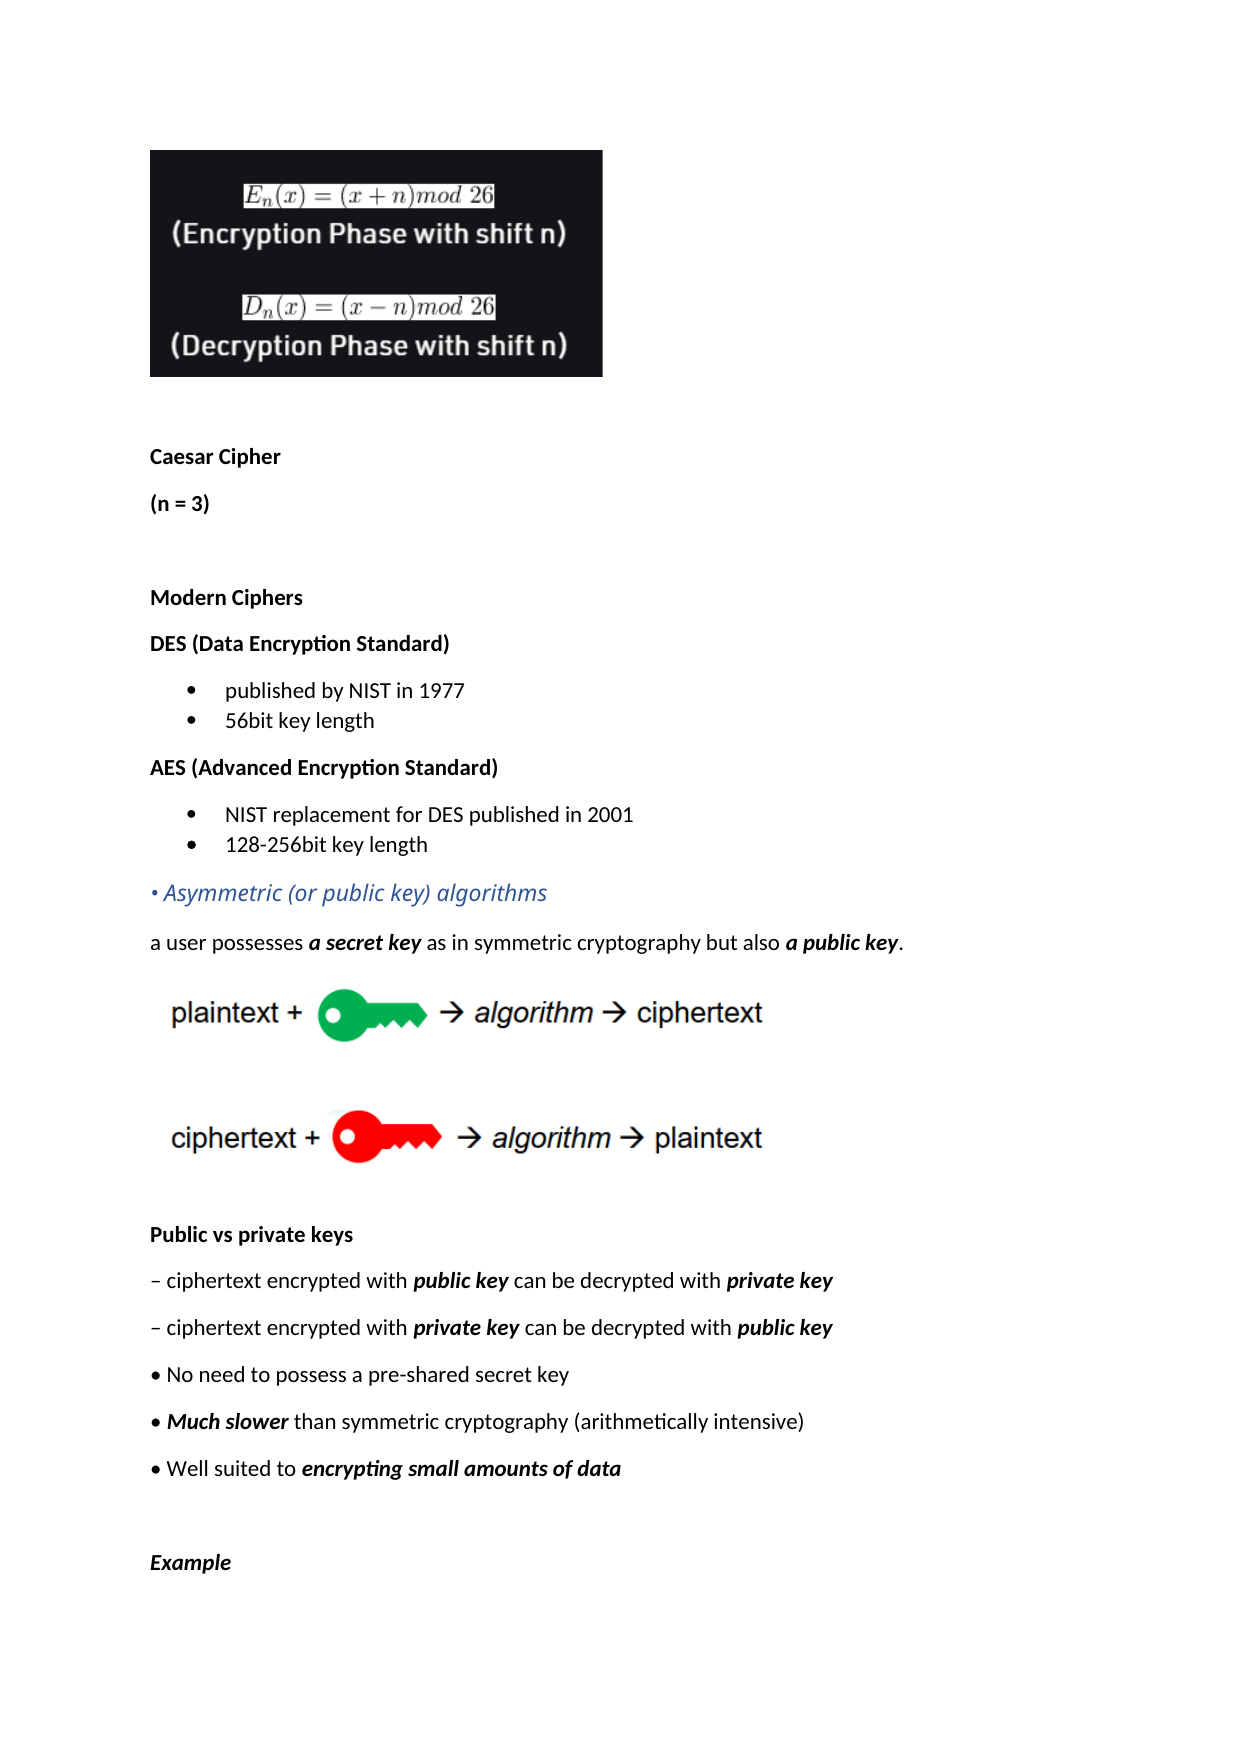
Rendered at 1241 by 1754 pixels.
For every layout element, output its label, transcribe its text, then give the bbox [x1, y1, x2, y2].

text Public vs private keys [150, 1220, 1090, 1248]
list published by NIST in 1977 [187, 676, 1090, 704]
text Example [150, 1548, 1090, 1576]
text • No need to possess a pre-shared secret key [150, 1360, 1090, 1388]
text DES (Data Encryption Standard) [150, 629, 1090, 657]
text • Asymmetric (or public key) algorithms [150, 877, 1090, 909]
text • Much slower than symmetric cryptography (arithmetically intensive) [150, 1407, 1090, 1435]
list NIST replacement for DES published in 2001 [187, 800, 1090, 828]
picture [150, 974, 784, 1201]
text (n = 3) [150, 489, 1090, 517]
text Caesar Cipher [150, 442, 1090, 470]
list 56bit key length [187, 707, 1090, 734]
text AES (Advanced Encryption Standard) [150, 753, 1090, 781]
text • Well suited to encrypting small amounts of data [150, 1454, 1090, 1482]
text a user possesses a secret key as in symmetric cryptography but also a public key. [150, 928, 1090, 956]
list 128-256bit key length [187, 831, 1090, 858]
text – ciphertext encrypted with public key can be decrypted with private key [150, 1267, 1090, 1295]
text – ciphertext encrypted with private key can be decrypted with public key [150, 1313, 1090, 1342]
picture [150, 150, 603, 377]
text Modern Ciphers [150, 583, 1090, 611]
